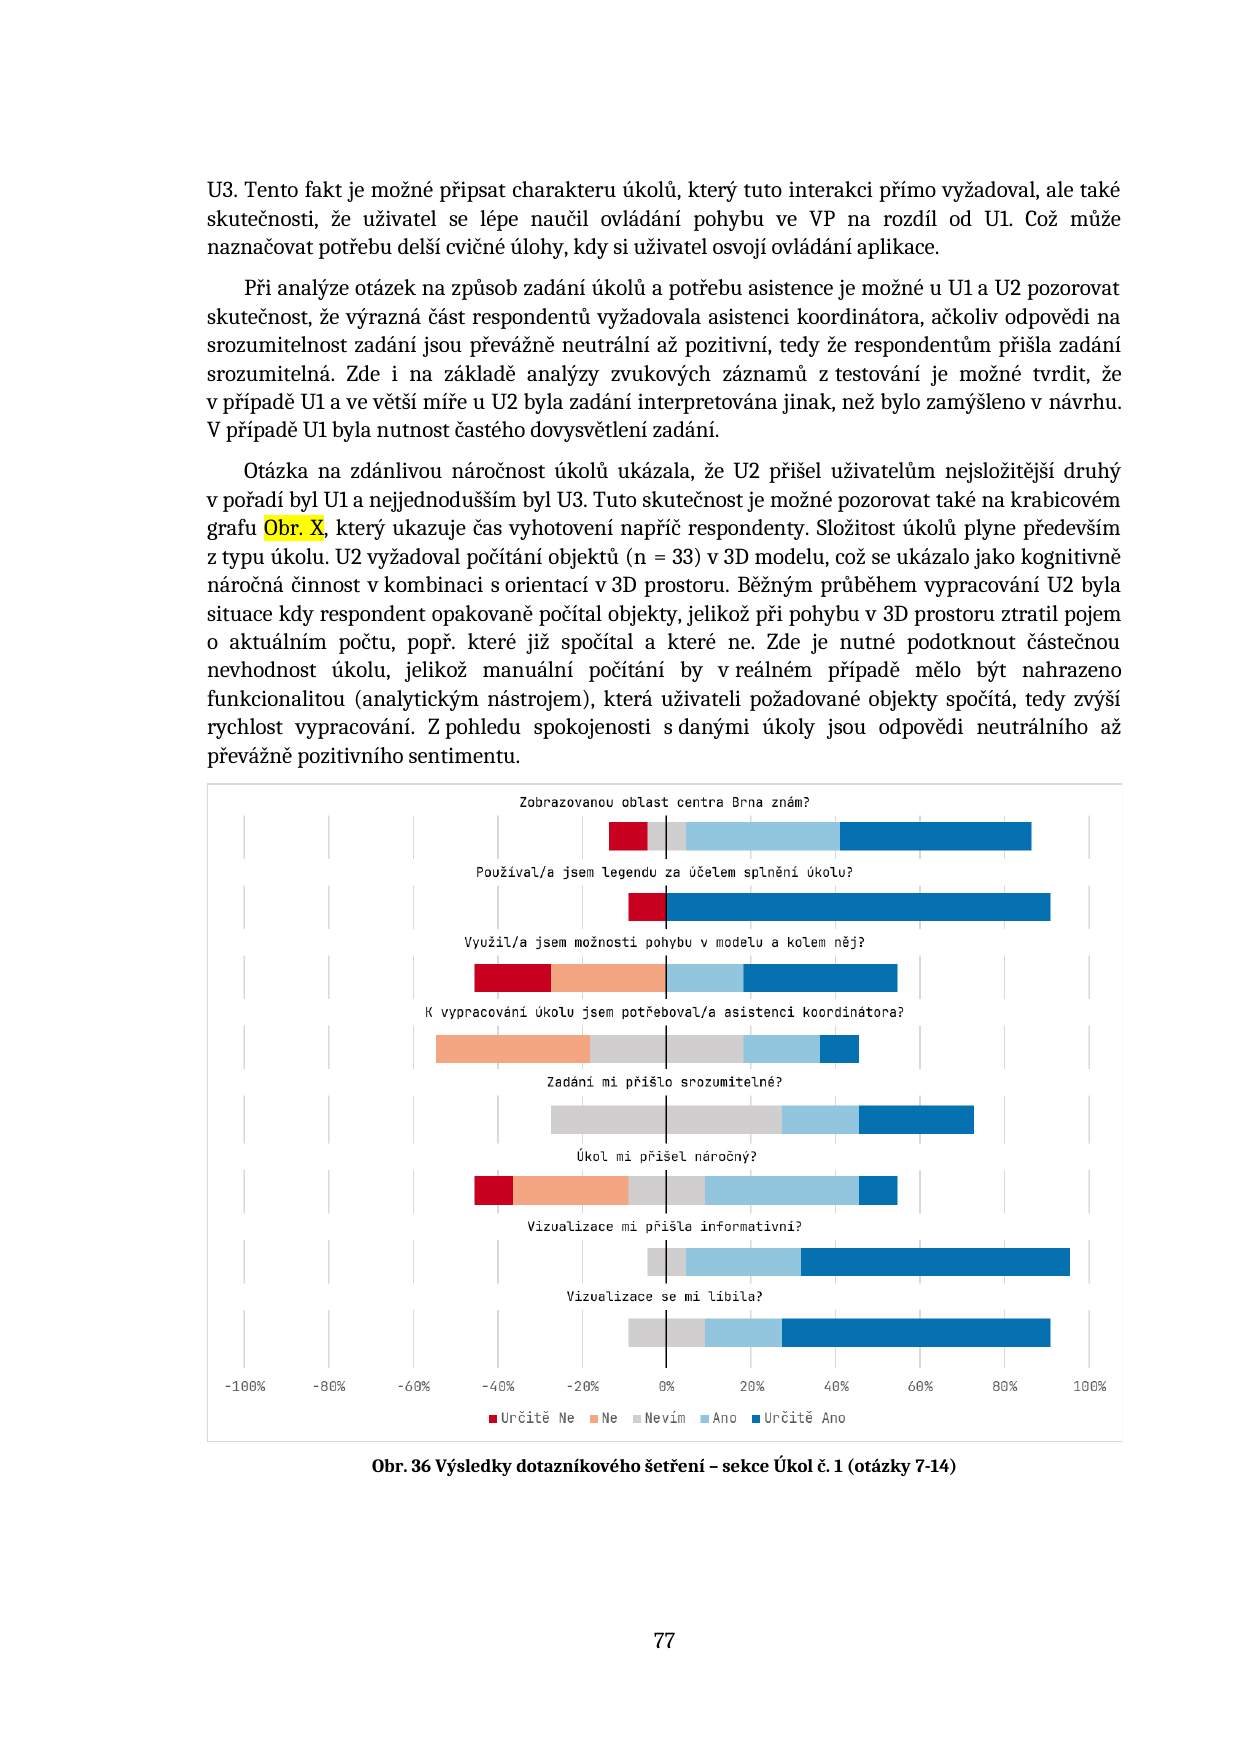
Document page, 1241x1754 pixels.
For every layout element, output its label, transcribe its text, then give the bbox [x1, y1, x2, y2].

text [207, 177, 1122, 260]
picture [206, 783, 1123, 1442]
text Při analýze otázek na způsob zadání úkolů a potřebu asistence je možné u U1 a U2 pozorovat skutečnost, že výrazná část respondentů vyžadovala asistenci koordinátora, ačkoliv odpovědi na srozumitelnost zadání jsou převážně neutrální až pozitivní, tedy že respondentům přišla zadání srozumitelná. Zde i na základě analýzy zvukových záznamů z testování je možné tvrdit, že v případě U1 a ve větší míře u U2 byla zadání interpretována jinak, než bylo zamýšleno v návrhu. V případě U1 byla nutnost častého dovysvětlení zadání. [207, 275, 1122, 443]
text Otázka na zdánlivou náročnost úkolů ukázala, že U2 přišel uživatelům nejsložitější druhý v pořadí byl U1 a nejjednodušším byl U3. Tuto skutečnost je možné pozorovat také na krabicovém grafu Obr. X, který ukazuje čas vyhotovení napříč respondenty. Složitost úkolů plyne především z typu úkolu. U2 vyžadoval počítání objektů (n = 33) v 3D modelu, což se ukázalo jako kognitivně náročná činnost v kombinaci s orientací v 3D prostoru. Běžným průběhem vypracování U2 byla situace kdy respondent opakovaně počítal objekty, jelikož při pohybu v 3D prostoru ztratil pojem o aktuálním počtu, popř. které již spočítal a které ne. Zde je nutné podotknout částečnou nevhodnost úkolu, jelikož manuální počítání by v reálném případě mělo být nahrazeno funkcionalitou (analytickým nástrojem), která uživateli požadované objekty spočítá, tedy zvýší rychlost vypracování. Z pohledu spokojenosti s danými úkoly jsou odpovědi neutrálního až převážně pozitivního sentimentu. [207, 458, 1122, 769]
